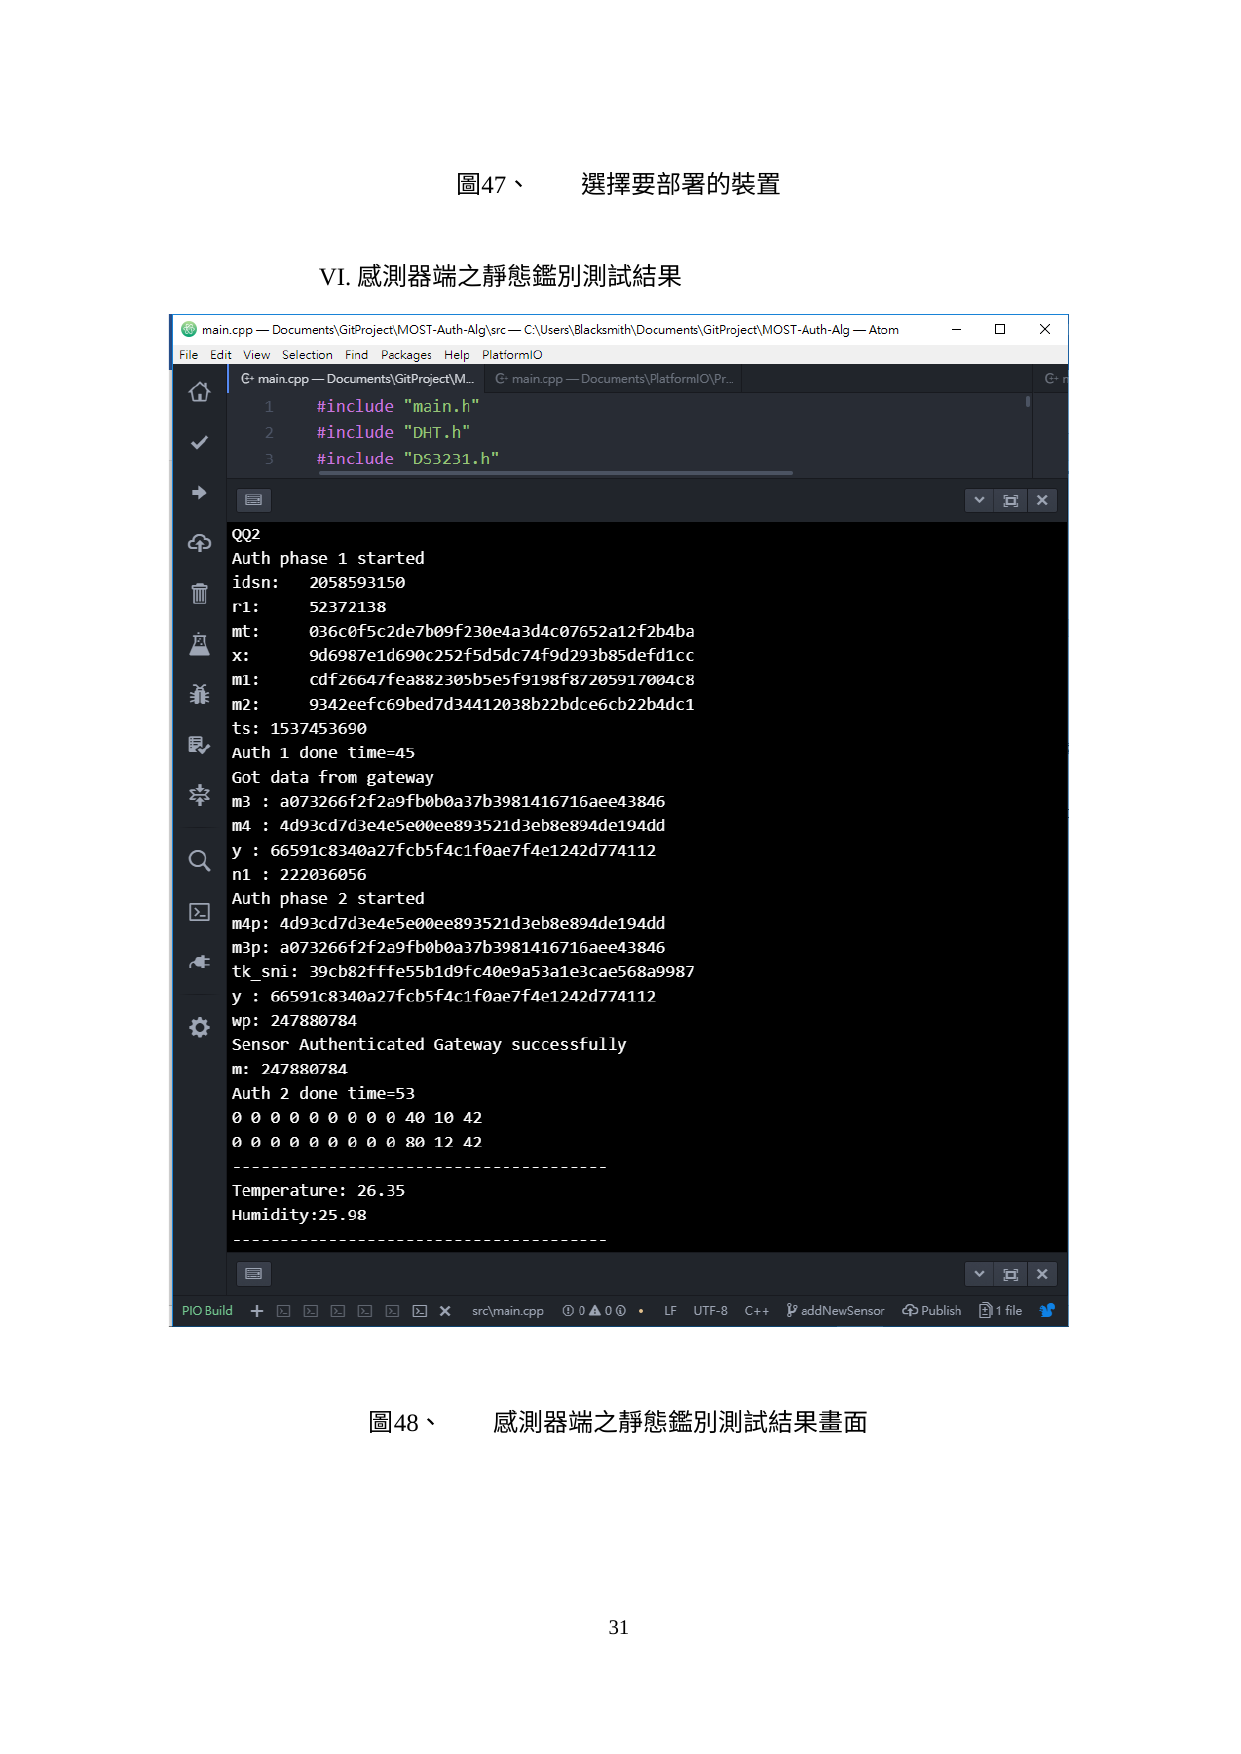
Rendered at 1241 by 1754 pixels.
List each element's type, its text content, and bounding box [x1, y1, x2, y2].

text 選擇要部署的裝置 [194, 164, 1044, 201]
list VI. 感測器端之靜態鑑別測試結果 [269, 256, 1044, 293]
text 感測器端之靜態鑑別測試結果畫面 [194, 1403, 1044, 1439]
picture [168, 314, 1069, 1327]
